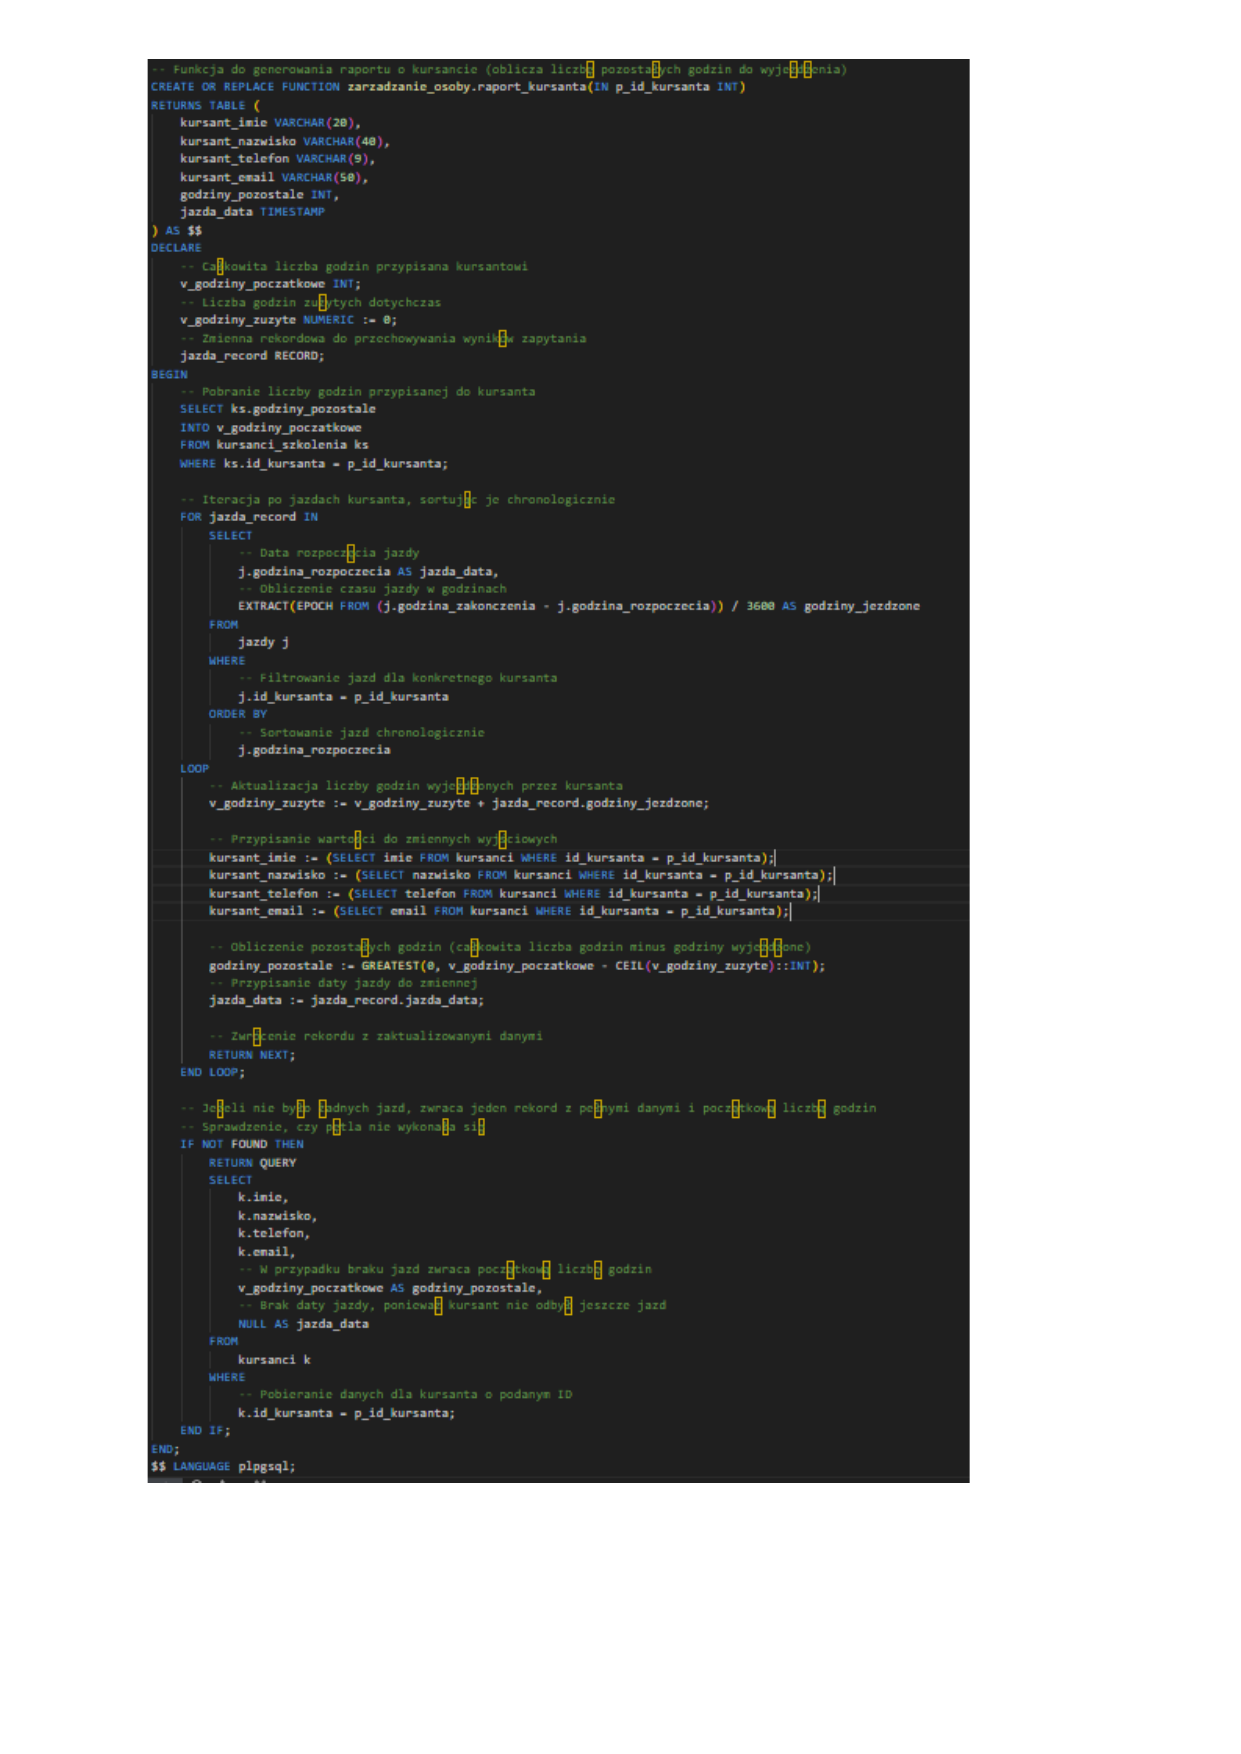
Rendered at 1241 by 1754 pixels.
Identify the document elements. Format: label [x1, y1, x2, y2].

picture [147, 59, 970, 1483]
